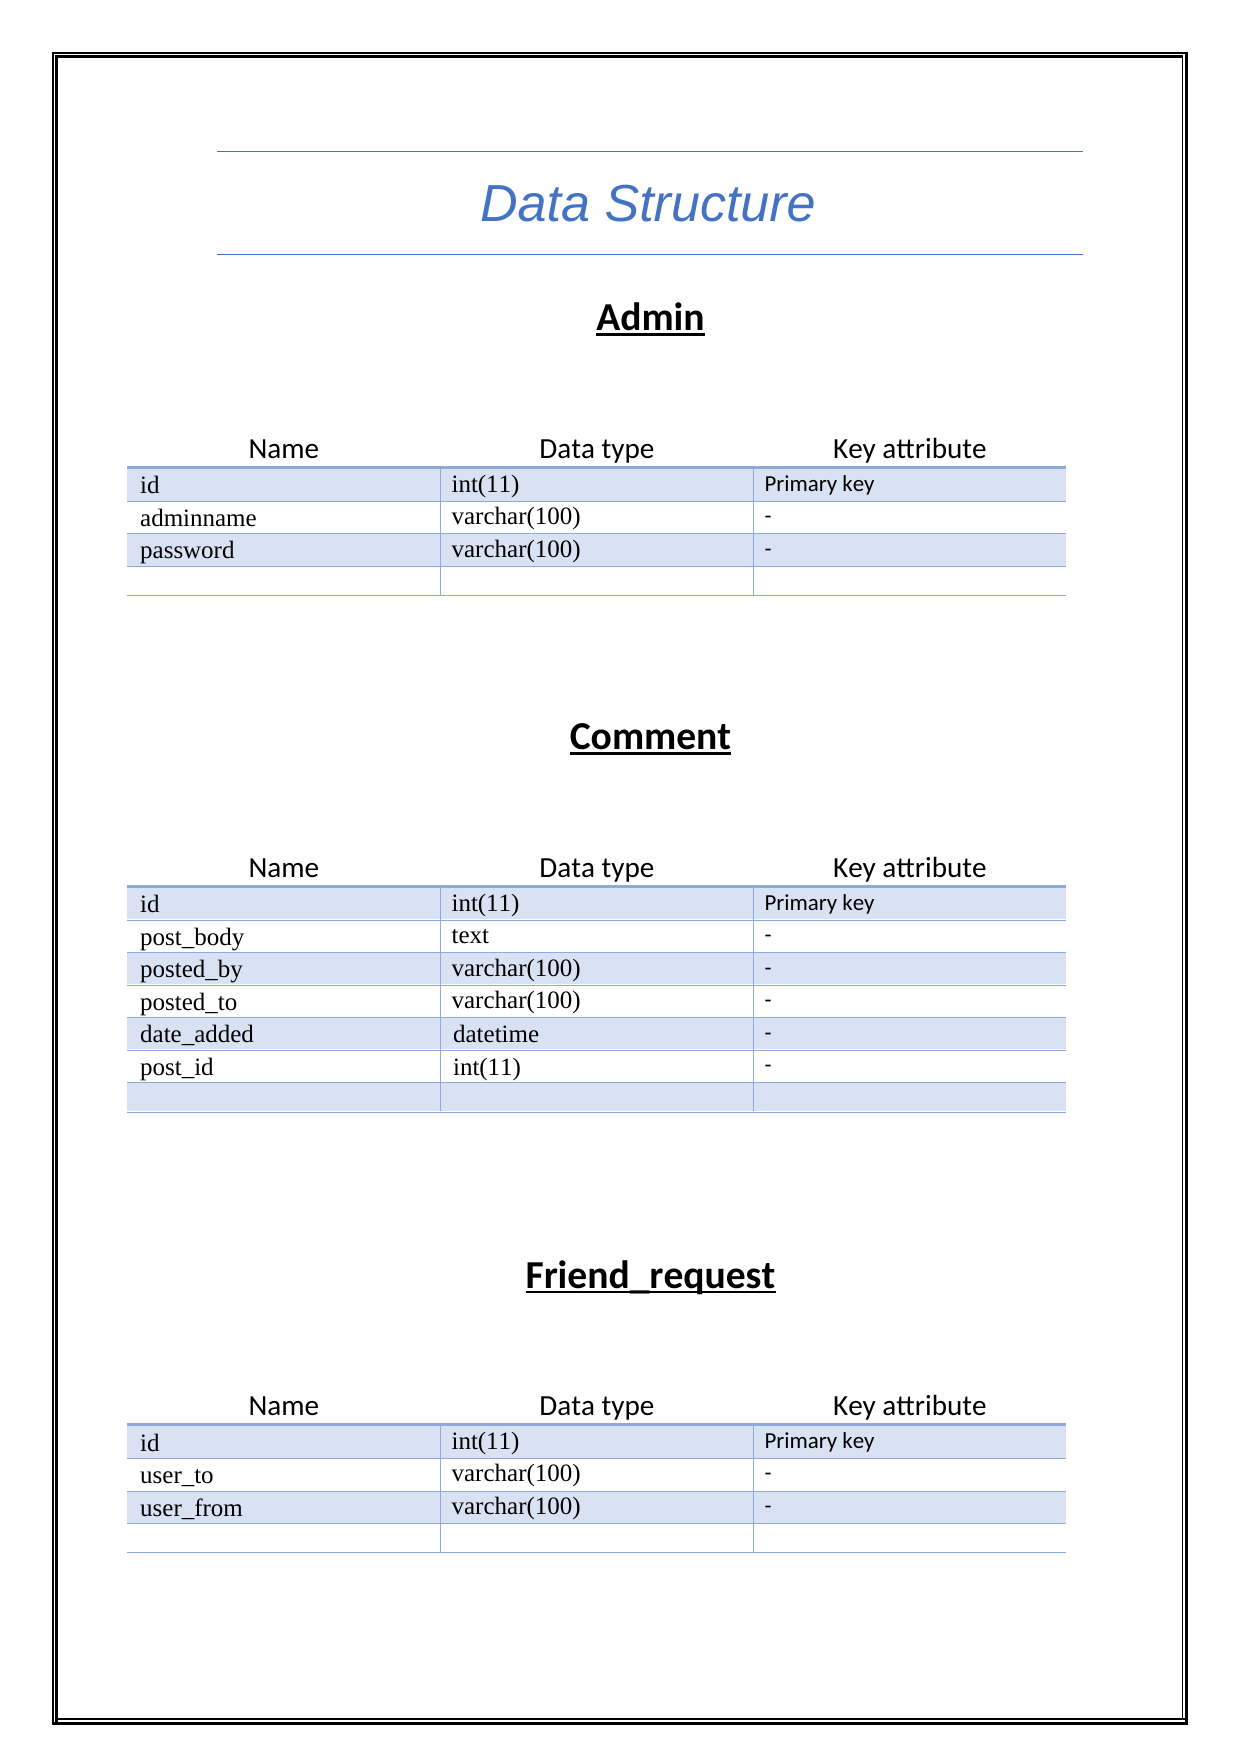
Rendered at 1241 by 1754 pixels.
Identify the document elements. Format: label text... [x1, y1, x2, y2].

table_cell text [441, 921, 753, 952]
table_cell - [754, 502, 1066, 533]
table_cell - [754, 986, 1066, 1017]
table_header Data type [440, 849, 753, 884]
table_cell [127, 1459, 440, 1491]
table_cell - [754, 1492, 1066, 1523]
table_cell [127, 534, 440, 566]
text Friend_request [127, 1249, 1173, 1298]
table_header Name [127, 1387, 440, 1423]
table_cell [754, 1083, 1066, 1111]
table_header Key attribute [753, 430, 1066, 466]
table_cell [441, 1051, 753, 1082]
table_cell varchar(100) [441, 953, 753, 984]
table_cell int(11) [441, 1426, 753, 1458]
text Comment [127, 711, 1173, 759]
table_cell [127, 1018, 440, 1049]
table_cell [127, 1426, 440, 1458]
table_cell Primary key [754, 469, 1066, 501]
table_cell varchar(100) [441, 1459, 753, 1491]
table_cell [127, 953, 440, 984]
table_cell - [754, 1051, 1066, 1082]
table_header Name [127, 849, 440, 884]
table_cell - [754, 921, 1066, 952]
table_cell int(11) [441, 469, 753, 501]
table_cell - [754, 953, 1066, 984]
table_cell - [754, 1018, 1066, 1049]
table_cell [127, 1083, 440, 1111]
table_cell [441, 1018, 753, 1049]
table_cell [127, 502, 440, 533]
table_cell [441, 1524, 753, 1552]
table_cell [441, 567, 753, 595]
table_cell [127, 986, 440, 1017]
text Admin [127, 292, 1173, 341]
table_header Data type [440, 1387, 753, 1423]
table_header Data type [440, 430, 753, 466]
table_header Name [127, 430, 440, 466]
text Data Structure [217, 152, 1083, 254]
table_cell varchar(100) [441, 1492, 753, 1523]
table_cell [127, 469, 440, 501]
table_cell [127, 1524, 440, 1552]
table_cell [754, 567, 1066, 595]
table_cell [127, 567, 440, 595]
table_cell [127, 921, 440, 952]
table_cell - [754, 534, 1066, 566]
table_cell varchar(100) [441, 986, 753, 1017]
table_cell int(11) [441, 888, 753, 919]
table_cell [127, 1051, 440, 1082]
table_cell [127, 888, 440, 919]
table_cell [754, 1524, 1066, 1552]
table_cell [127, 1492, 440, 1523]
table_cell Primary key [754, 888, 1066, 919]
table_header Key attribute [753, 849, 1066, 884]
table_cell varchar(100) [441, 502, 753, 533]
table_cell [441, 1083, 753, 1111]
table_cell Primary key [754, 1426, 1066, 1458]
table_header Key attribute [753, 1387, 1066, 1423]
table_cell - [754, 1459, 1066, 1491]
table_cell varchar(100) [441, 534, 753, 566]
